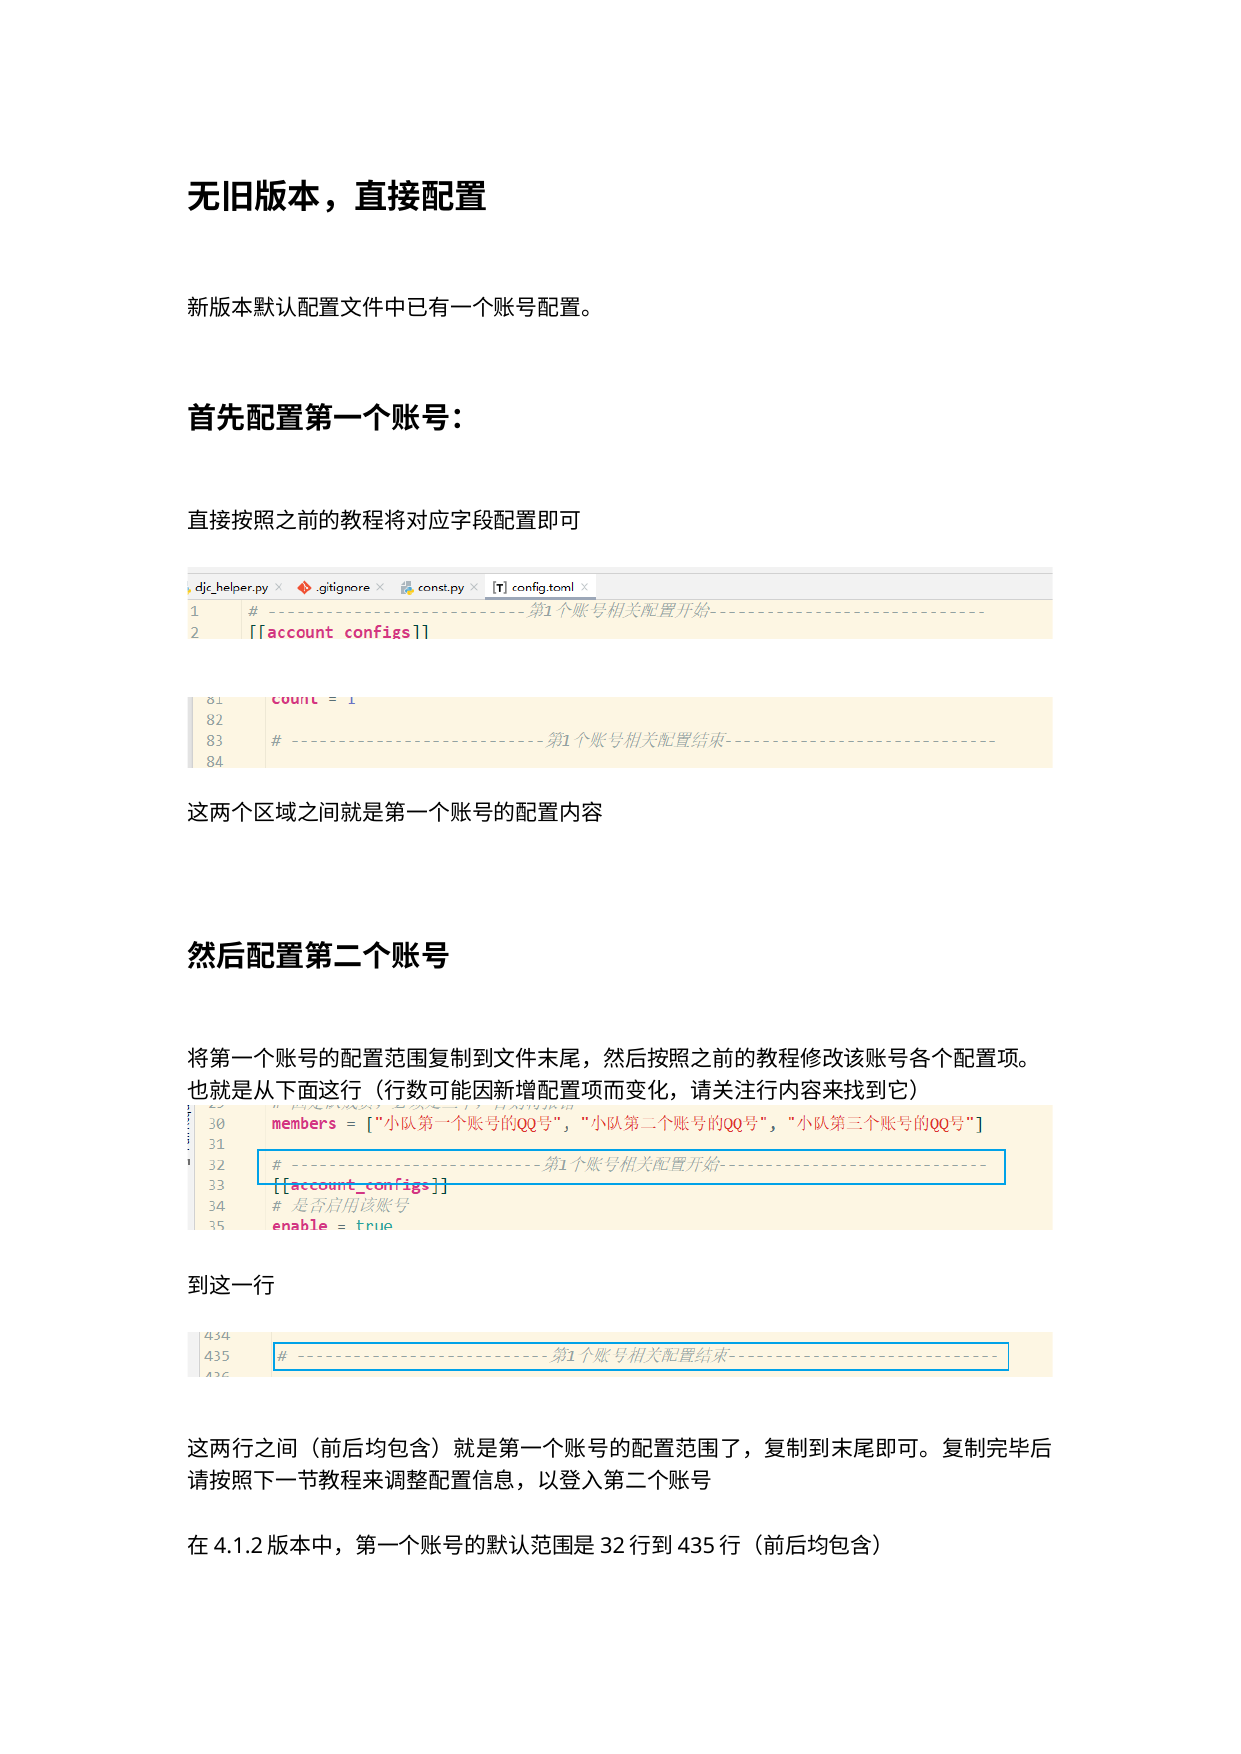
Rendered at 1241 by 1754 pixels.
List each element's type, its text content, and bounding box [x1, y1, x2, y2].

text 在4.1.2版本中，第一个账号的默认范围是32行到435行（前后均包含） [187, 1528, 1053, 1560]
text 这两个区域之间就是第一个账号的配置内容 [187, 795, 1053, 827]
picture [187, 1105, 1053, 1230]
subtitle 首先配置第一个账号： [187, 383, 1053, 448]
picture [187, 697, 1053, 768]
text 直接按照之前的教程将对应字段配置即可 [187, 502, 1053, 535]
text 将第一个账号的配置范围复制到文件末尾，然后按照之前的教程修改该账号各个配置项。 [187, 1040, 1053, 1073]
picture [187, 567, 1053, 639]
text 到这一行 [187, 1268, 1053, 1300]
subtitle 无旧版本，直接配置 [187, 162, 1053, 227]
subtitle 然后配置第二个账号 [187, 921, 1053, 986]
text 也就是从下面这行（行数可能因新增配置项而变化，请关注行内容来找到它） [187, 1073, 1053, 1105]
text 新版本默认配置文件中已有一个账号配置。 [187, 289, 1053, 322]
text 这两行之间（前后均包含）就是第一个账号的配置范围了，复制到末尾即可。复制完毕后，请按照下一节教程来调整配置信息，以登入第二个账号 [187, 1430, 1053, 1495]
picture [187, 1332, 1053, 1377]
